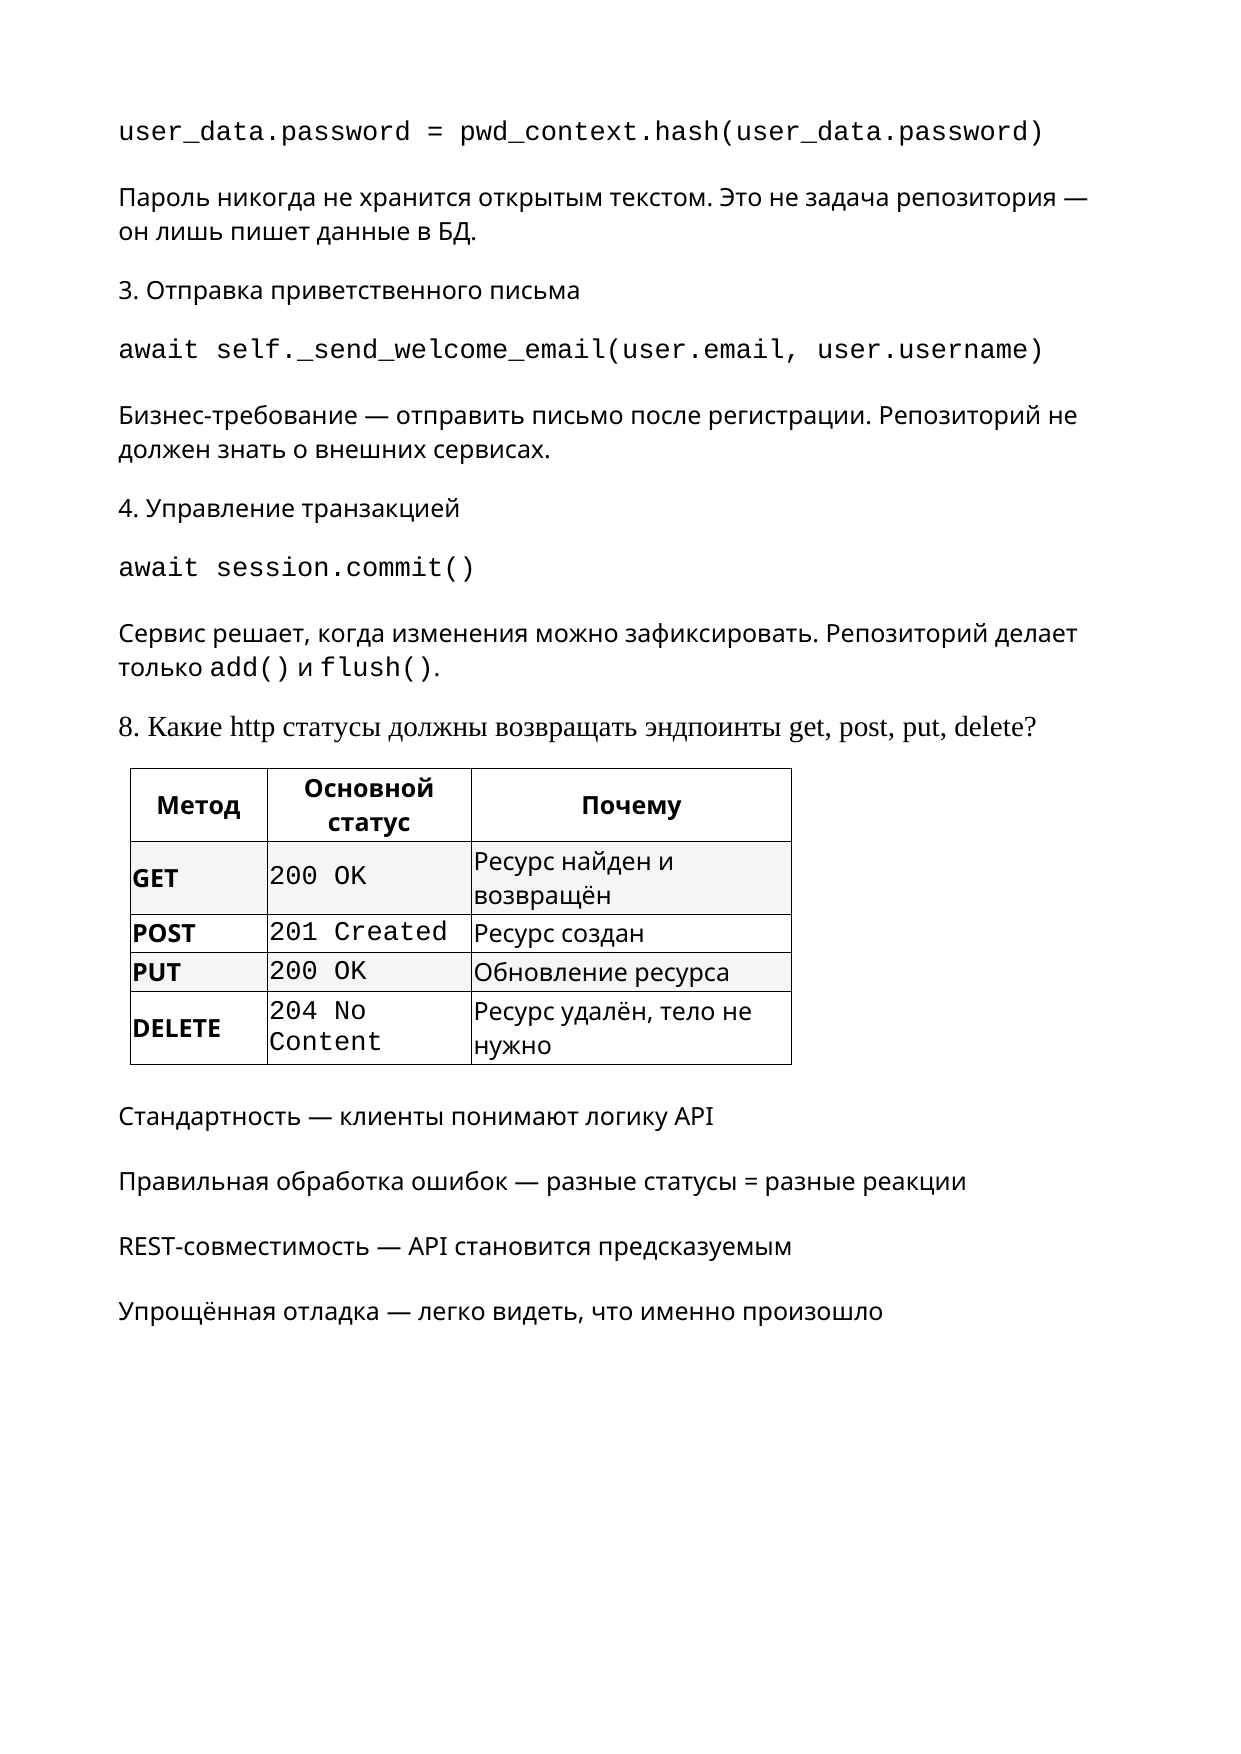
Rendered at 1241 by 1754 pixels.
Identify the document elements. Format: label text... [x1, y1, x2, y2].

table_cell POST [131, 915, 267, 952]
table_cell Ресурс создан [472, 915, 791, 952]
table_cell 204 No Content [268, 992, 471, 1064]
text Стандартность — клиенты понимают логику API [118, 1098, 1122, 1132]
table_cell DELETE [131, 992, 267, 1064]
table_cell Ресурс удалён, тело не нужно [472, 992, 791, 1064]
table_cell 200 OK [268, 953, 471, 991]
table_header Метод [131, 769, 267, 841]
text 8. Какие http статусы должны возвращать эндпоинты get, post, put, delete? [118, 709, 1122, 743]
text REST-совместимость — API становится предсказуемым [118, 1229, 1122, 1263]
table_cell 200 OK [268, 842, 471, 913]
text Упрощённая отладка — легко видеть, что именно произошло [118, 1294, 1122, 1328]
text await self._send_welcome_email(user.email, user.username) [118, 336, 1122, 367]
text user_data.password = pwd_context.hash(user_data.password) [118, 118, 1122, 149]
text 3. Отправка приветственного письма [118, 273, 1122, 307]
text Правильная обработка ошибок — разные статусы = разные реакции [118, 1164, 1122, 1198]
text Бизнес-требование — отправить письмо после регистрации. Репозиторий не должен знать о внешних сервисах. [118, 397, 1122, 466]
table_cell 201 Created [268, 915, 471, 952]
text Пароль никогда не хранится открытым текстом. Это не задача репозитория — он лишь пишет данные в БД. [118, 179, 1122, 248]
table_header Основной статус [268, 769, 471, 841]
table_cell Обновление ресурса [472, 953, 791, 991]
table_cell Ресурс найден и возвращён [472, 842, 791, 913]
table_header Почему [472, 769, 791, 841]
text await session.commit() [118, 554, 1122, 585]
text 4. Управление транзакцией [118, 491, 1122, 525]
text Сервис решает, когда изменения можно зафиксировать. Репозиторий делает только add() и flush(). [118, 615, 1122, 684]
table_cell GET [131, 842, 267, 913]
table_cell PUT [131, 953, 267, 991]
